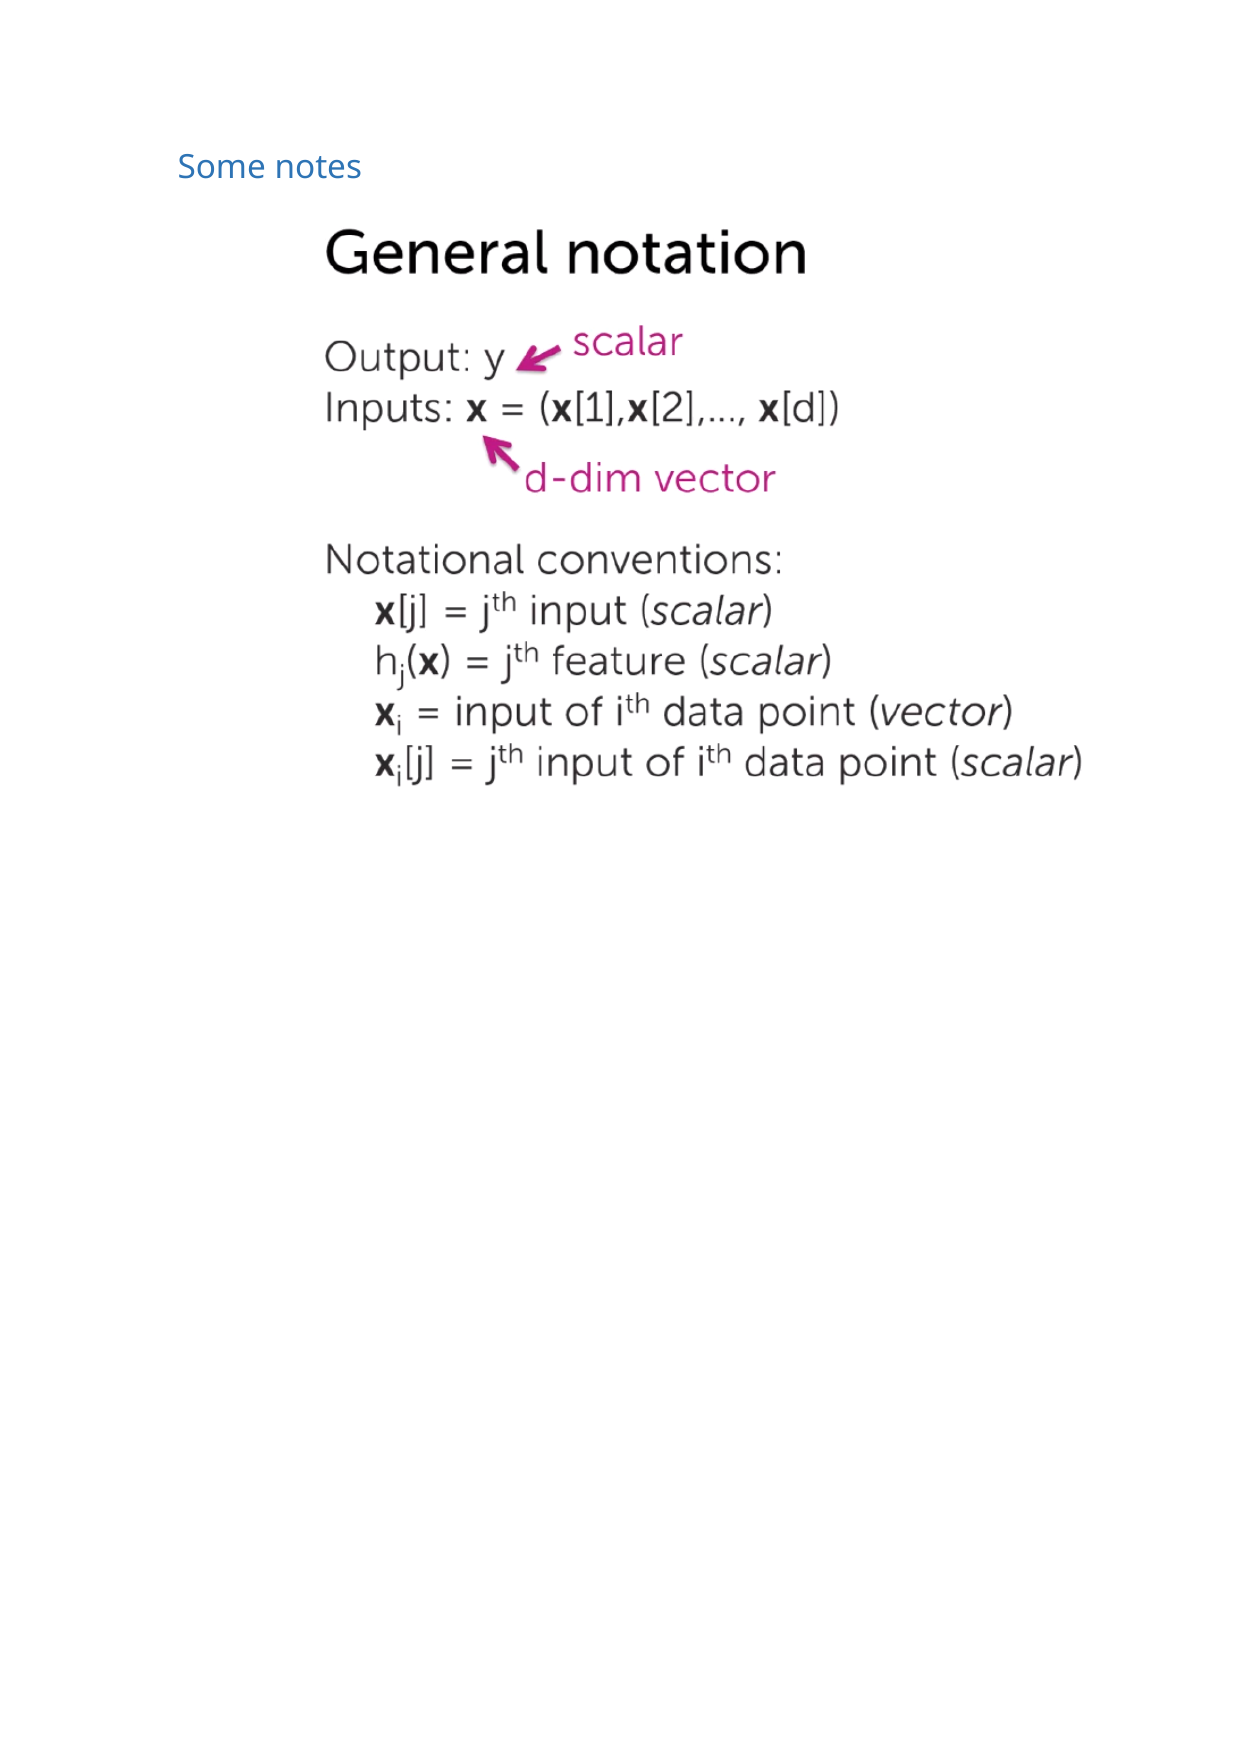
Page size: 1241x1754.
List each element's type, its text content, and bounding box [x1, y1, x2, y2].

picture [289, 192, 1104, 821]
subtitle Some notes [177, 143, 1152, 188]
